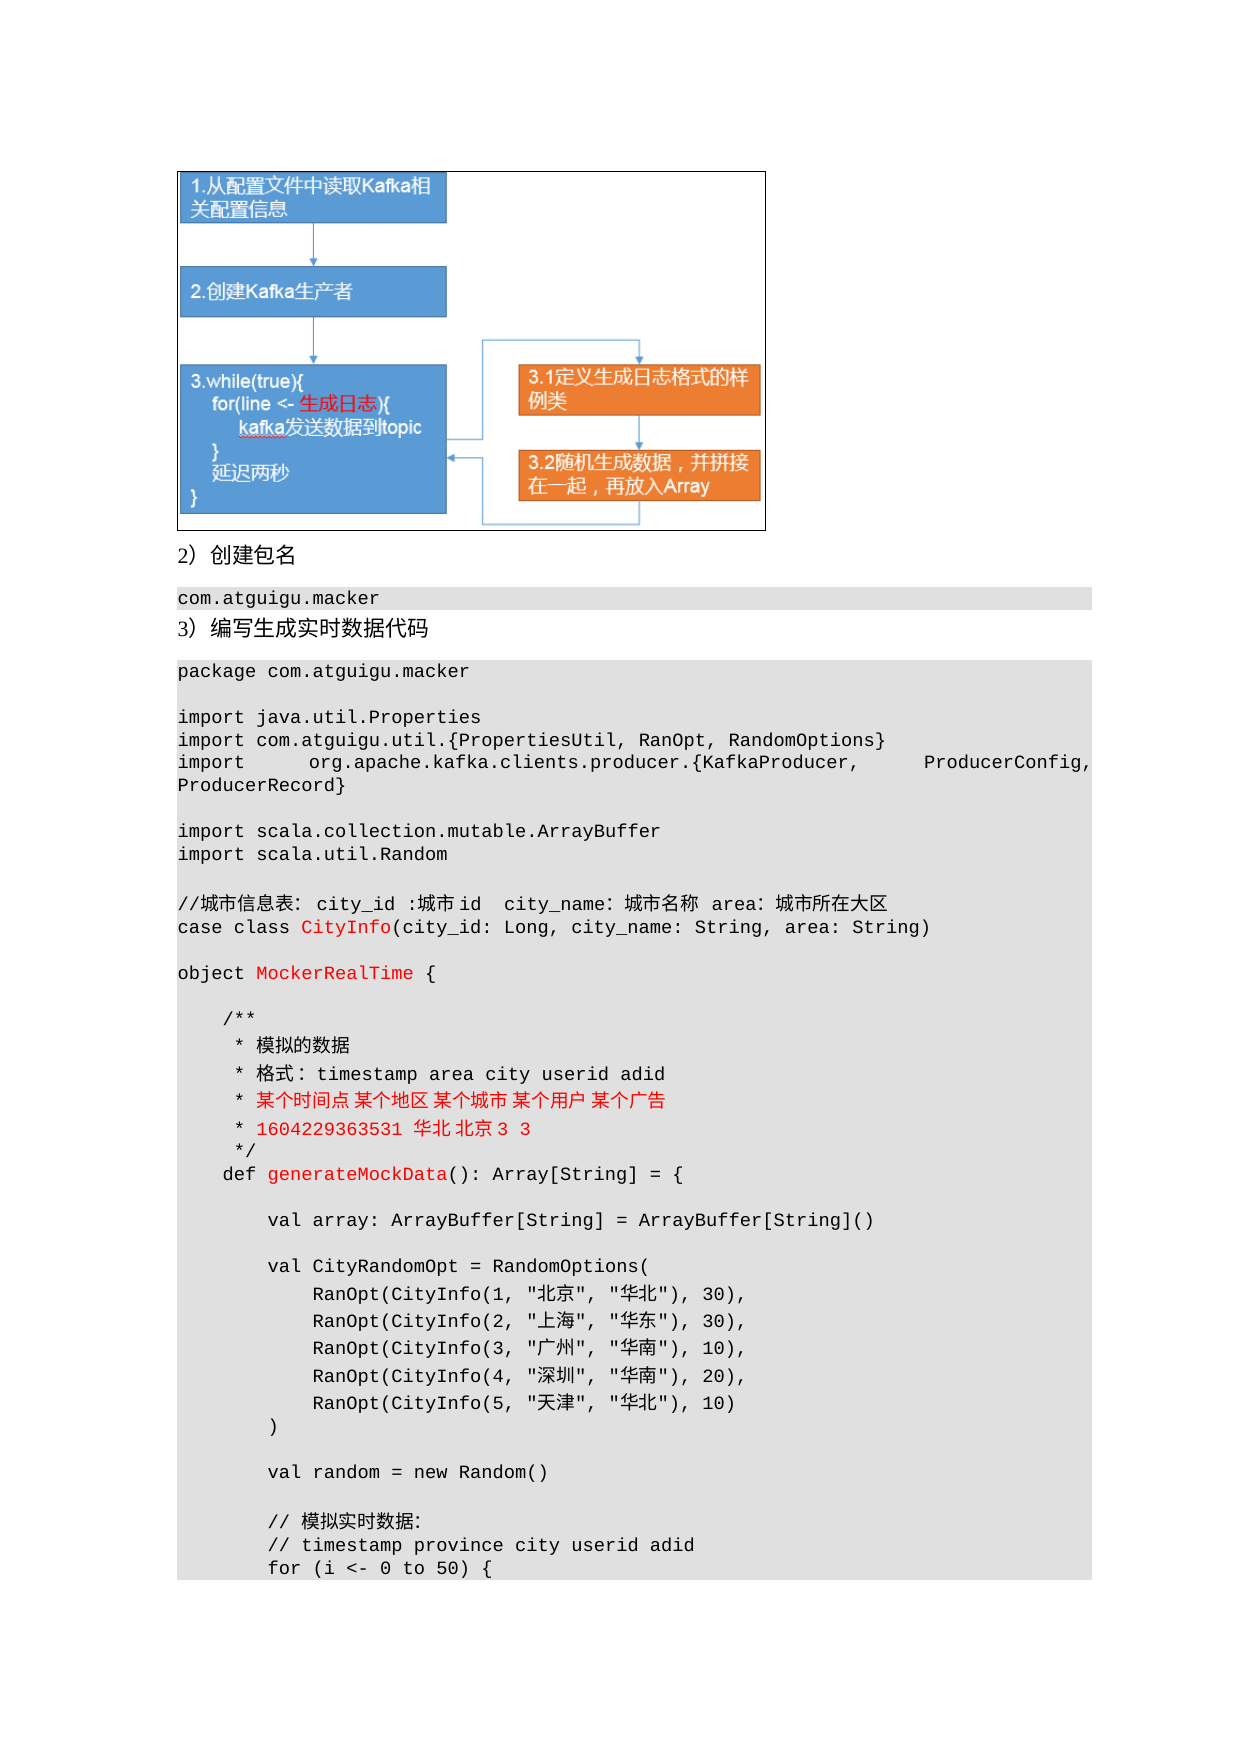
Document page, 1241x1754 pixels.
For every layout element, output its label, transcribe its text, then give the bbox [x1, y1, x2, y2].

text import com.atguigu.util.{PropertiesUtil, RanOpt, RandomOptions} [177, 729, 1092, 752]
text // timestamp province city userid adid [177, 1534, 1092, 1557]
text * 1604229363531 华北 北京 3 3 [177, 1113, 1092, 1141]
text import java.util.Properties [177, 706, 1092, 729]
text */ [177, 1141, 1092, 1163]
text com.atguigu.macker [177, 587, 1092, 610]
text def generateMockData(): Array[String] = { [177, 1163, 1092, 1186]
text ) [177, 1415, 1092, 1438]
text for (i <- 0 to 50) { [177, 1557, 1092, 1580]
text RanOpt(CityInfo(4, "深圳", "华南"), 20), [177, 1360, 1092, 1388]
text 3）编写生成实时数据代码 [177, 610, 1092, 644]
text 2）创建包名 [177, 537, 1092, 571]
text RanOpt(CityInfo(1, "北京", "华北"), 30), [177, 1278, 1092, 1306]
text /** [177, 1008, 1092, 1031]
text //城市信息表： city_id :城市id city_name：城市名称 area：城市所在大区 [177, 889, 1092, 916]
text * 格式 ：timestamp area city userid adid [177, 1058, 1092, 1086]
text * 某个时间点 某个地区 某个城市 某个用户 某个广告 [177, 1086, 1092, 1113]
text object MockerRealTime { [177, 962, 1092, 985]
text val random = new Random() [177, 1461, 1092, 1484]
text // 模拟实时数据： [177, 1507, 1092, 1534]
text RanOpt(CityInfo(2, "上海", "华东"), 30), [177, 1306, 1092, 1333]
text import scala.util.Random [177, 843, 1092, 866]
text RanOpt(CityInfo(3, "广州", "华南"), 10), [177, 1333, 1092, 1360]
text import scala.collection.mutable.ArrayBuffer [177, 820, 1092, 843]
text val array: ArrayBuffer[String] = ArrayBuffer[String]() [177, 1209, 1092, 1232]
text RanOpt(CityInfo(5, "天津", "华北"), 10) [177, 1388, 1092, 1415]
text val CityRandomOpt = RandomOptions( [177, 1255, 1092, 1278]
text * 模拟的数据 [177, 1031, 1092, 1058]
text package com.atguigu.macker [177, 660, 1092, 683]
text case class CityInfo(city_id: Long, city_name: String, area: String) [177, 916, 1092, 939]
text import org.apache.kafka.clients.producer.{KafkaProducer, ProducerConfig, ProducerRecord} [177, 752, 1092, 797]
picture [178, 172, 765, 530]
